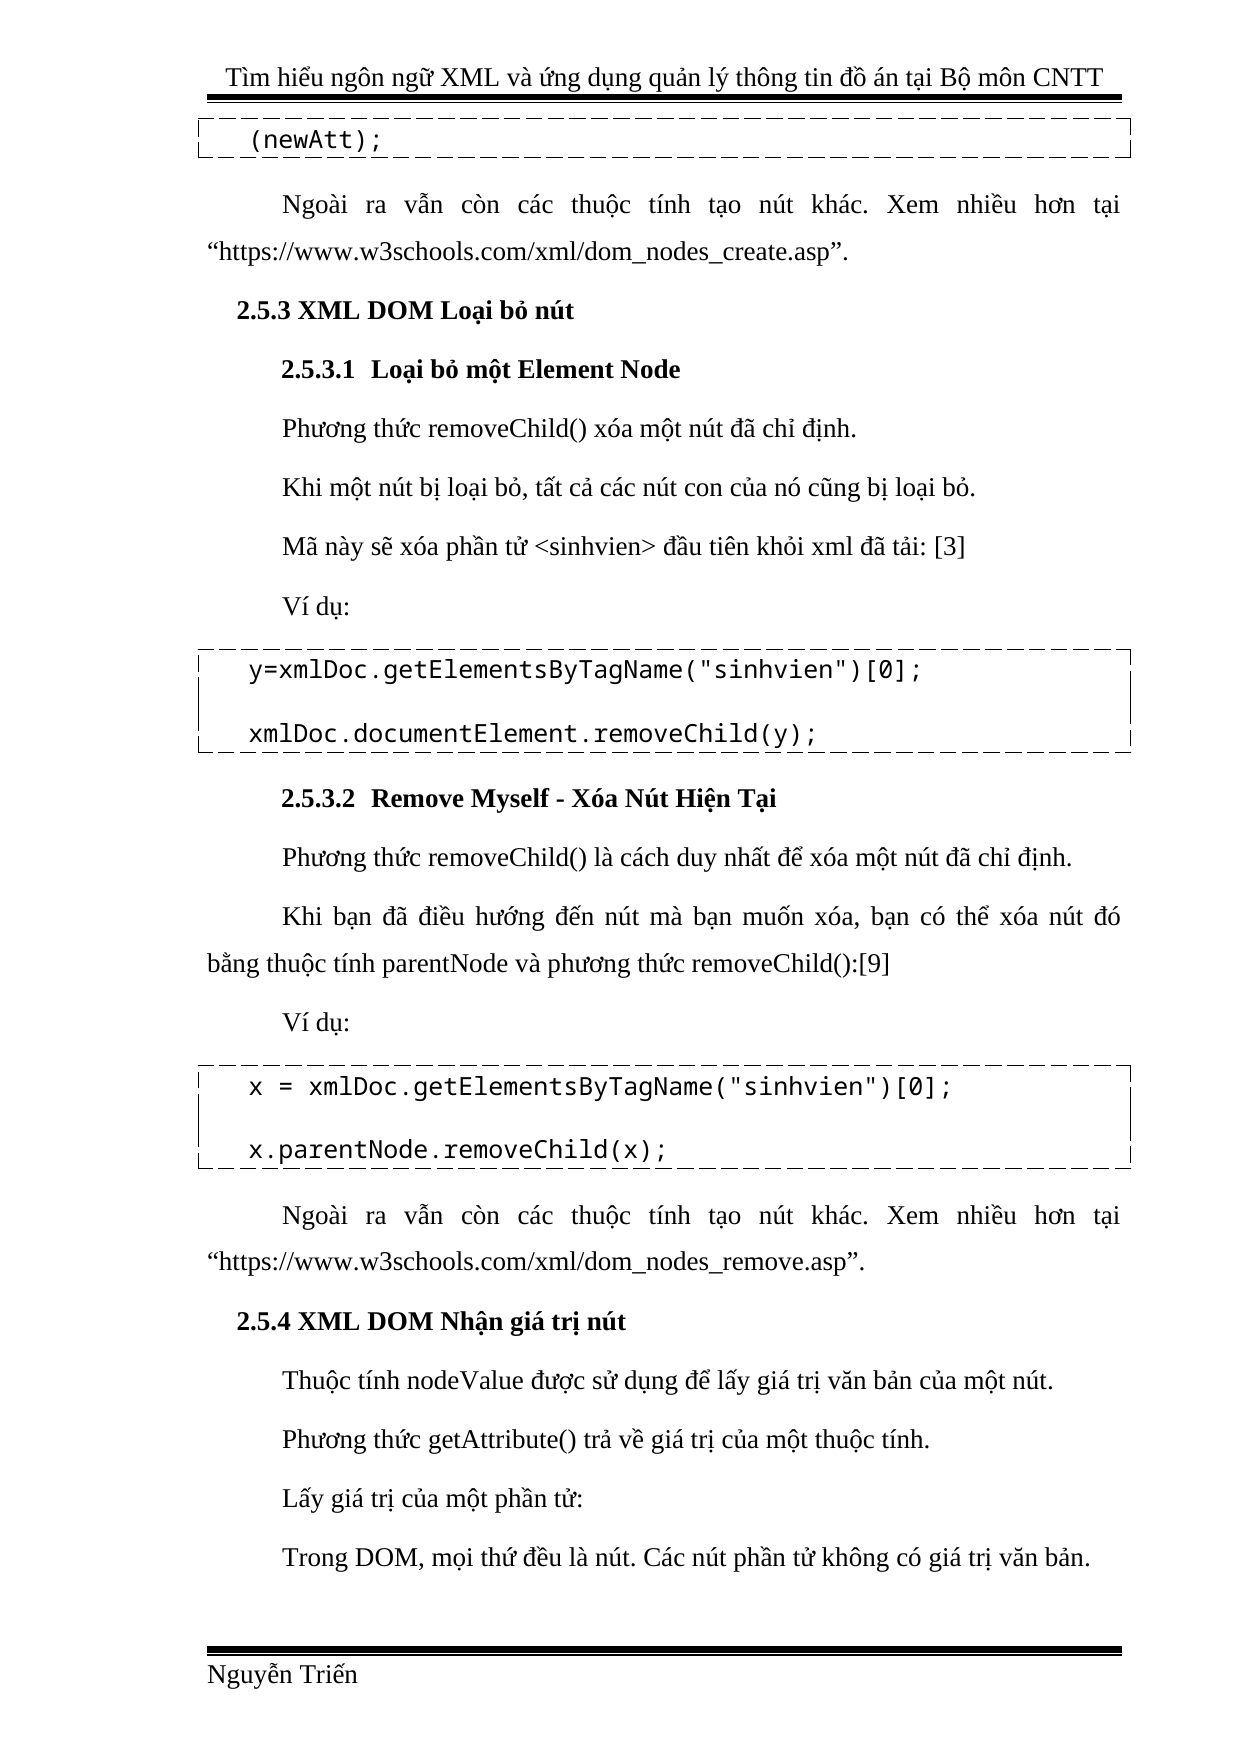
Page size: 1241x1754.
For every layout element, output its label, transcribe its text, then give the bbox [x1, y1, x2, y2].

text Ví dụ: [207, 589, 1122, 621]
text Phương thức removeChild() là cách duy nhất để xóa một nút đã chỉ định. [207, 841, 1122, 872]
text Phương thức removeChild() xóa một nút đã chỉ định. [207, 412, 1122, 443]
text x.parentNode.removeChild(x); [197, 1129, 1131, 1169]
subtitle XML DOM Loại bỏ nút [236, 294, 1122, 325]
subtitle Loại bỏ một Element Node [281, 353, 1122, 384]
text Khi bạn đã điều hướng đến nút mà bạn muốn xóa, bạn có thể xóa nút đó bằng thuộc tính parentNode và phương thức removeChild():[9] [207, 900, 1122, 978]
text Ví dụ: [207, 1006, 1122, 1037]
text Ngoài ra vẫn còn các thuộc tính tạo nút khác. Xem nhiều hơn tại “https://www.w3schools.com/xml/dom_nodes_remove.asp”. [207, 1199, 1122, 1277]
text Thuộc tính nodeValue được sử dụng để lấy giá trị văn bản của một nút. [207, 1364, 1122, 1395]
text Phương thức getAttribute() trả về giá trị của một thuộc tính. [207, 1423, 1122, 1454]
text x = xmlDoc.getElementsByTagName("sinhvien")[0]; [197, 1065, 1131, 1103]
text Ngoài ra vẫn còn các thuộc tính tạo nút khác. Xem nhiều hơn tại “https://www.w3schools.com/xml/dom_nodes_create.asp”. [207, 188, 1122, 266]
text Mã này sẽ xóa phần tử <sinhvien> đầu tiên khỏi xml đã tải: [207, 530, 1122, 562]
text Khi một nút bị loại bỏ, tất cả các nút con của nó cũng bị loại bỏ. [207, 471, 1122, 502]
subtitle XML DOM Nhận giá trị nút [236, 1304, 1122, 1336]
text xmlDoc.documentElement.removeChild(y); [197, 712, 1131, 753]
subtitle Remove Myself - Xóa Nút Hiện Tại [281, 782, 1122, 813]
text y=xmlDoc.getElementsByTagName("sinhvien")[0]; [197, 649, 1131, 686]
text Trong DOM, mọi thứ đều là nút. Các nút phần tử không có giá trị văn bản. [207, 1541, 1122, 1572]
text Lấy giá trị của một phần tử: [207, 1482, 1122, 1513]
text (newAtt); [197, 118, 1131, 158]
